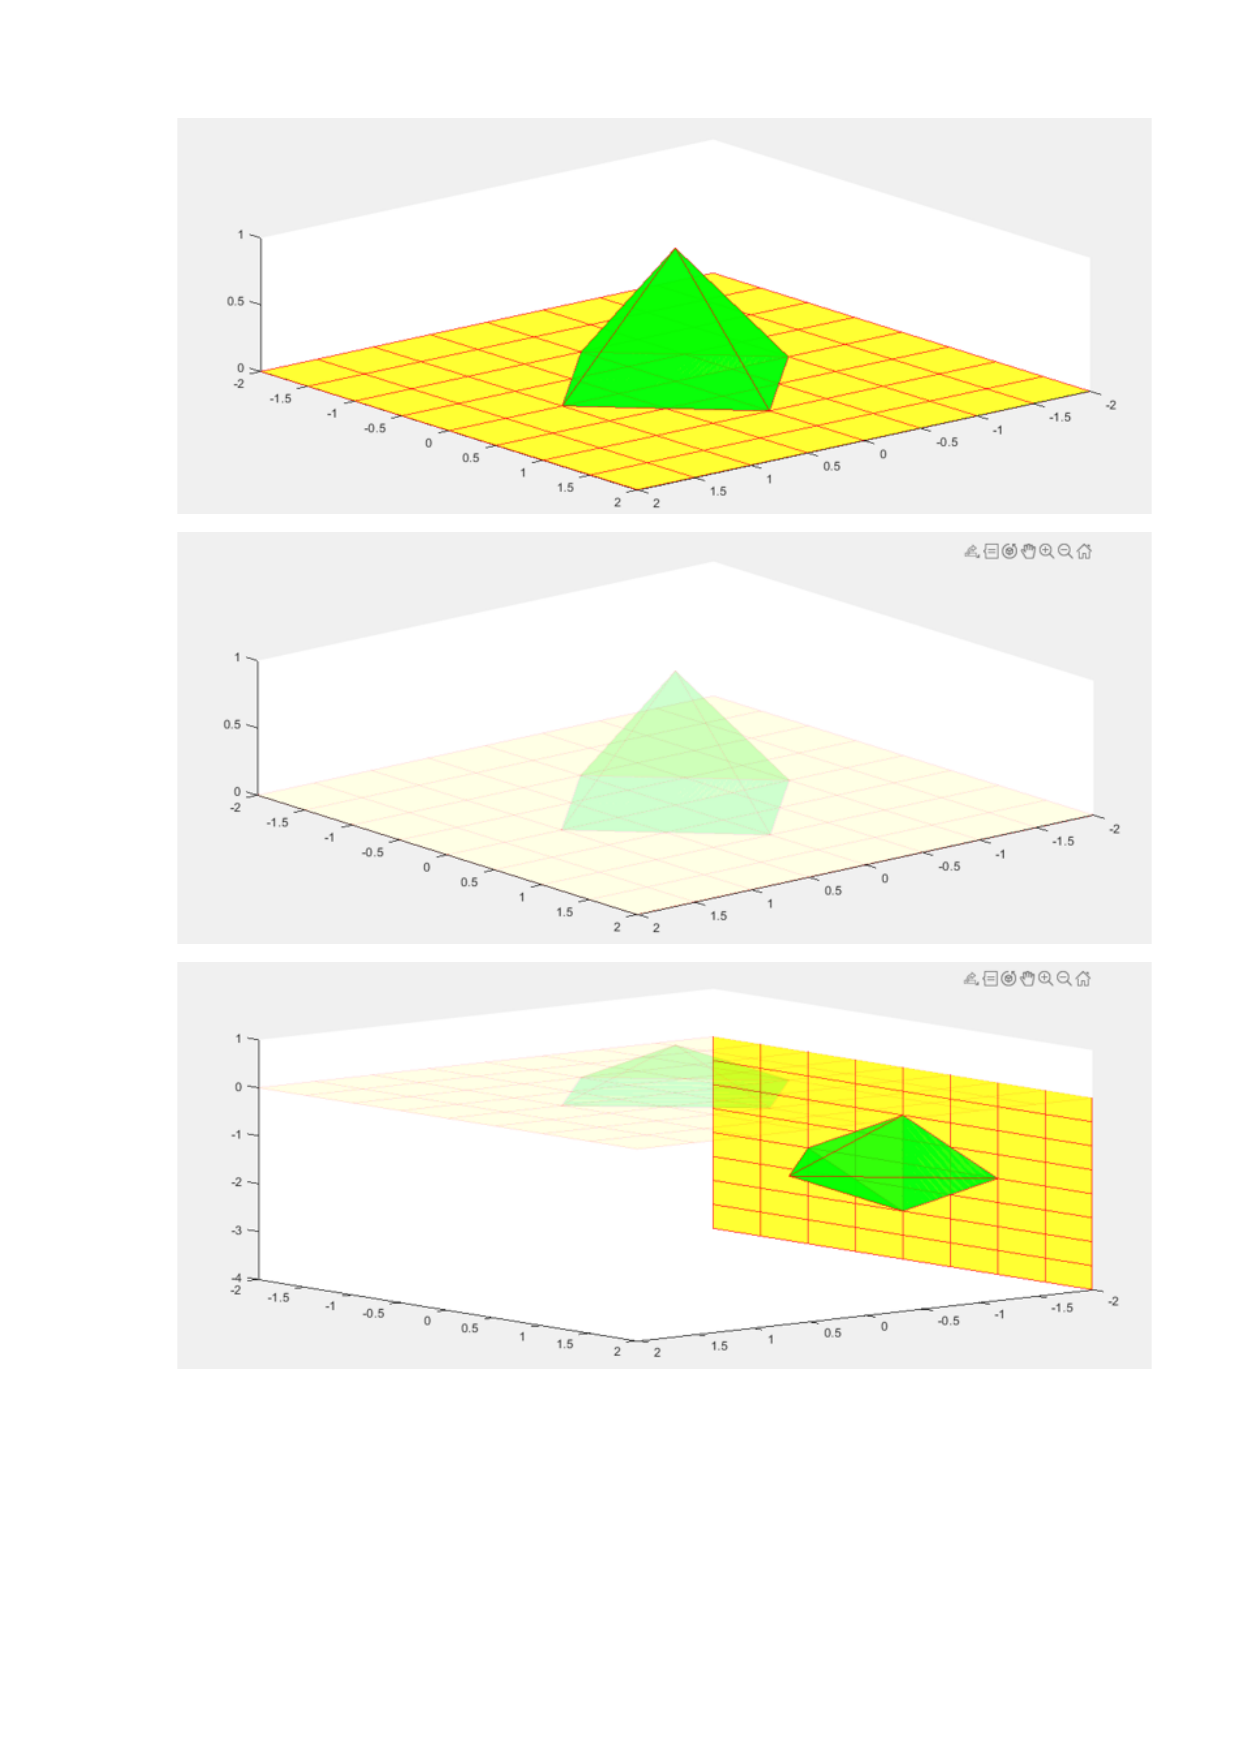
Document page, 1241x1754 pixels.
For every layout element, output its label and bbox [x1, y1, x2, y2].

picture [177, 962, 1152, 1369]
picture [177, 532, 1152, 944]
picture [177, 118, 1152, 514]
